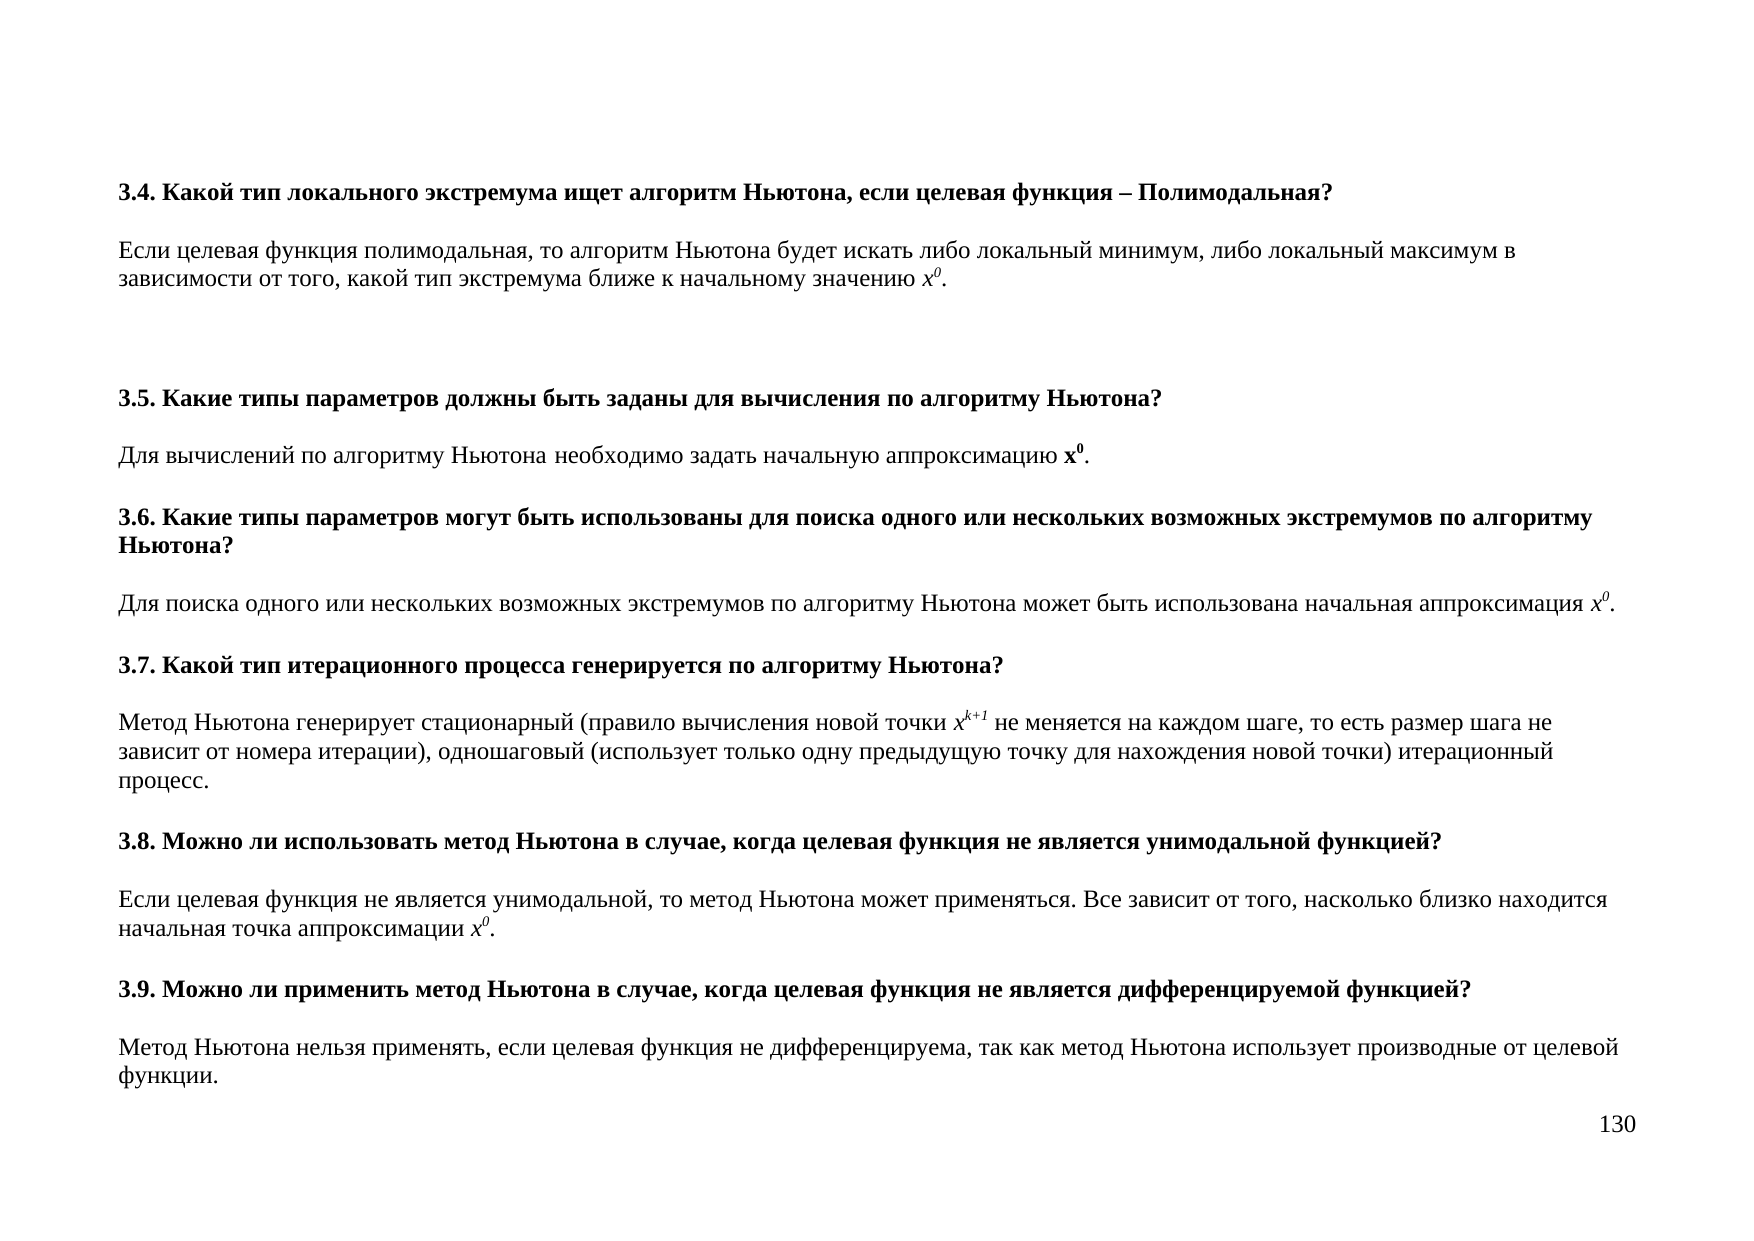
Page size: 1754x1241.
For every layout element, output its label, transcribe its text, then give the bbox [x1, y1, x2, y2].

subtitle 3.7. Какой тип итерационного процесса генерируется по алгоритму Ньютона? [118, 650, 1636, 678]
subtitle 3.4. Какой тип локального экстремума ищет алгоритм Ньютона, если целевая функция – Полимодальная? [118, 177, 1636, 206]
text Метод Ньютона нельзя применять, если целевая функция не дифференцируема, так как метод Ньютона использует производные от целевой функции. [118, 1032, 1636, 1089]
text Если целевая функция полимодальная, то алгоритм Ньютона будет искать либо локальный минимум, либо локальный максимум в зависимости от того, какой тип экстремума ближе к начальному значению х0. [118, 235, 1636, 292]
subtitle 3.8. Можно ли использовать метод Ньютона в случае, когда целевая функция не является унимодальной функцией? [118, 826, 1636, 855]
text Для поиска одного или нескольких возможных экстремумов по алгоритму Ньютона может быть использована начальная аппроксимация х0. [118, 588, 1636, 617]
text Метод Ньютона генерирует стационарный (правило вычисления новой точки xk+1 не меняется на каждом шаге, то есть размер шага не зависит от номера итерации), одношаговый (использует только одну предыдущую точку для нахождения новой точки) итерационный процесс. [118, 707, 1636, 793]
subtitle 3.5. Какие типы параметров должны быть заданы для вычисления по алгоритму Ньютона? [118, 383, 1636, 411]
subtitle 3.6. Какие типы параметров могут быть использованы для поиска одного или нескольких возможных экстремумов по алгоритму Ньютона? [118, 502, 1636, 559]
text Если целевая функция не является унимодальной, то метод Ньютона может применяться. Все зависит от того, насколько близко находится начальная точка аппроксимации x0. [118, 884, 1636, 941]
subtitle 3.9. Можно ли применить метод Ньютона в случае, когда целевая функция не является дифференцируемой функцией? [118, 974, 1636, 1003]
text Для вычислений по алгоритму Ньютона необходимо задать начальную аппроксимацию х0. [118, 440, 1636, 469]
